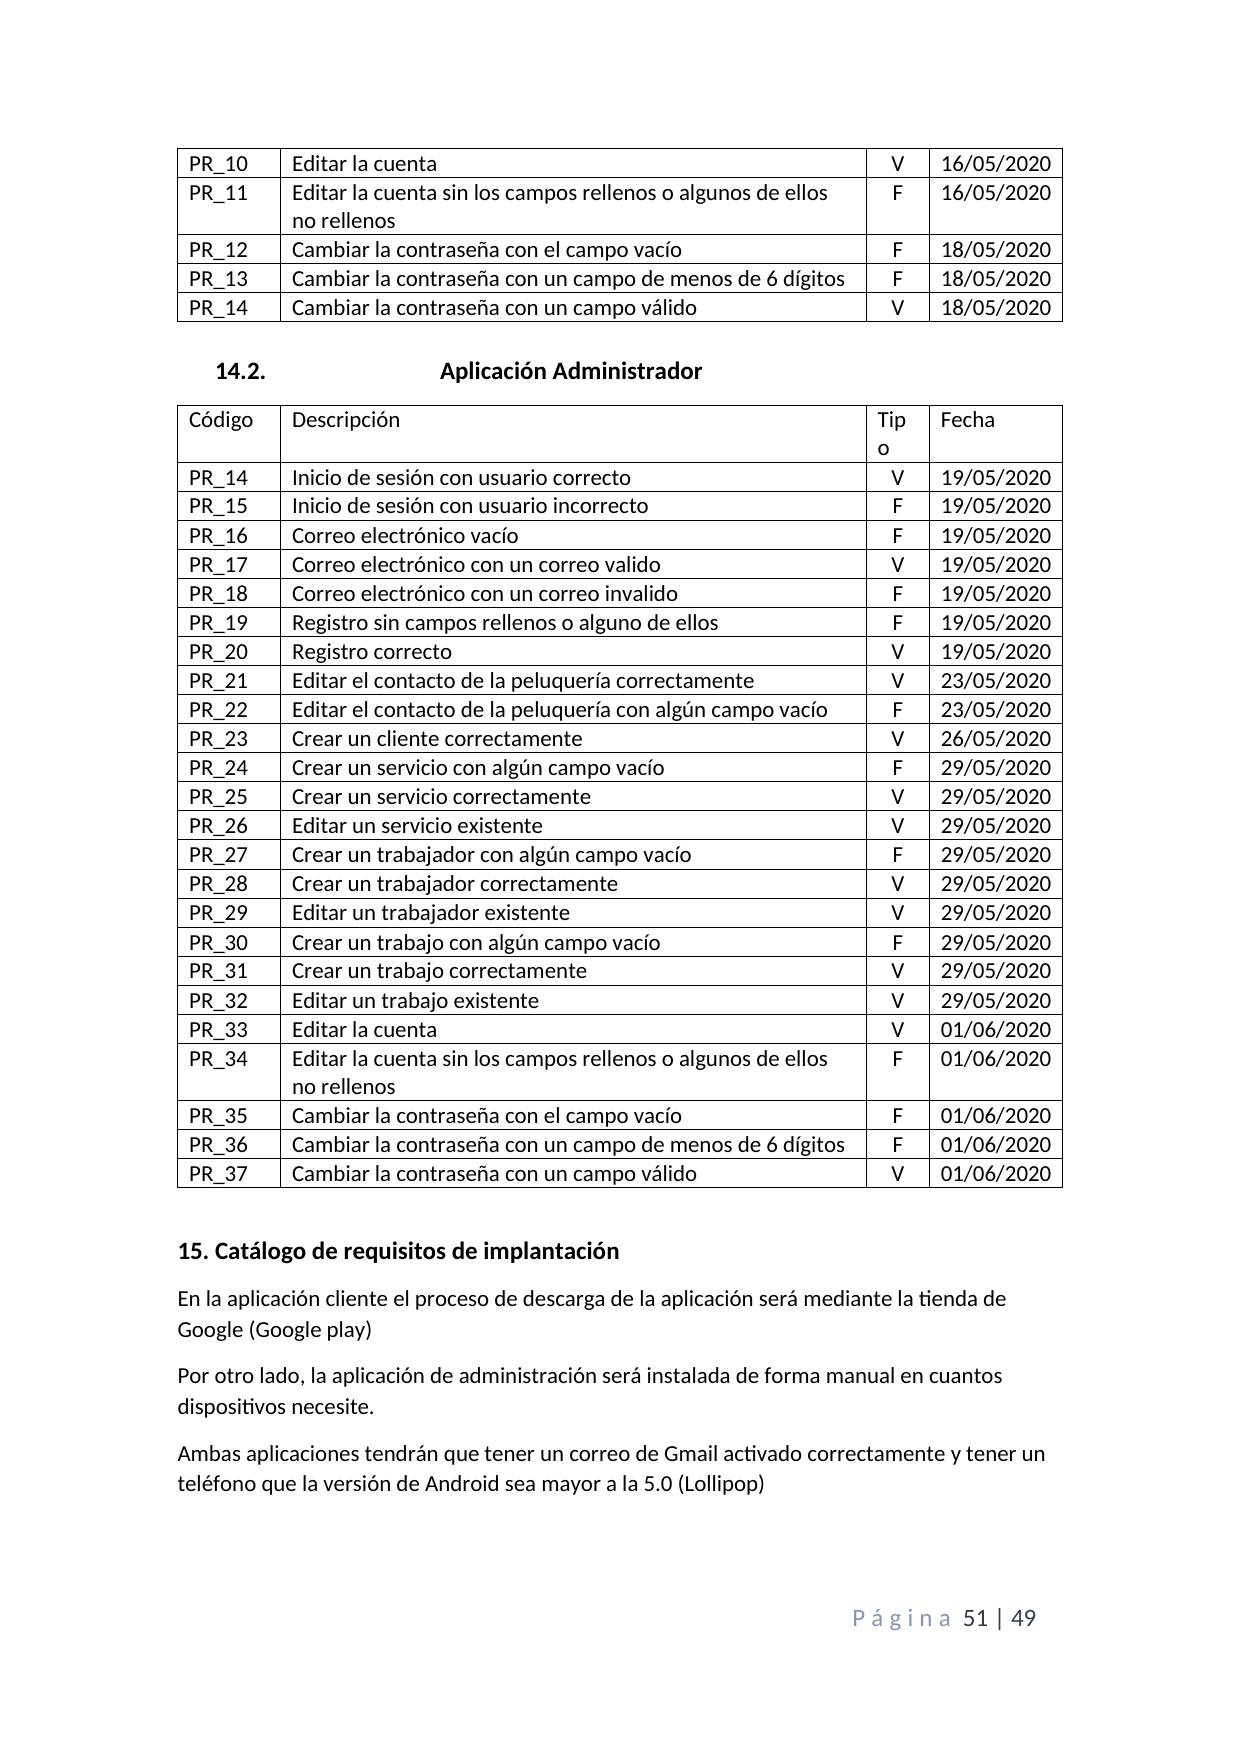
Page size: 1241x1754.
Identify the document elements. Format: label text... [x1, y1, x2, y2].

table_cell PR_26 [178, 811, 280, 839]
table_cell F [867, 264, 929, 292]
table_cell F [867, 608, 929, 636]
table_cell Editar el contacto de la peluquería correctamente [281, 666, 866, 694]
text Por otro lado, la aplicación de administración será instalada de forma manual en cuantos dispositivos necesite. [177, 1362, 1063, 1420]
table_cell 26/05/2020 [930, 724, 1062, 752]
table_cell PR_12 [178, 235, 280, 263]
table_cell 18/05/2020 [930, 235, 1062, 263]
table_cell V [867, 782, 929, 810]
table_cell V [867, 899, 929, 927]
table_cell Editar la cuenta sin los campos rellenos o algunos de ellos no rellenos [281, 178, 866, 234]
table_cell 23/05/2020 [930, 666, 1062, 694]
table_cell Cambiar la contraseña con un campo válido [281, 1159, 866, 1187]
table_cell PR_37 [178, 1159, 280, 1187]
table_cell PR_15 [178, 492, 280, 520]
table_cell 29/05/2020 [930, 840, 1062, 868]
table_header Fecha [930, 406, 1062, 462]
table_cell 01/06/2020 [930, 1159, 1062, 1187]
table_cell Crear un servicio con algún campo vacío [281, 753, 866, 781]
table_cell Correo electrónico vacío [281, 521, 866, 549]
table_cell PR_35 [178, 1101, 280, 1129]
table_cell Cambiar la contraseña con el campo vacío [281, 1101, 866, 1129]
table_cell PR_25 [178, 782, 280, 810]
table_cell V [867, 550, 929, 578]
table_cell V [867, 1015, 929, 1043]
table_cell PR_11 [178, 178, 280, 234]
table_cell PR_34 [178, 1044, 280, 1100]
table_cell Editar un trabajador existente [281, 899, 866, 927]
table_cell 01/06/2020 [930, 1101, 1062, 1129]
table_cell Inicio de sesión con usuario correcto [281, 463, 866, 491]
table_cell Editar el contacto de la peluquería con algún campo vacío [281, 695, 866, 723]
table_cell 29/05/2020 [930, 986, 1062, 1014]
table_cell 19/05/2020 [930, 637, 1062, 665]
table_cell PR_36 [178, 1130, 280, 1158]
table_cell Editar un trabajo existente [281, 986, 866, 1014]
table_cell PR_10 [178, 149, 280, 177]
table_cell Registro correcto [281, 637, 866, 665]
table_cell Cambiar la contraseña con un campo de menos de 6 dígitos [281, 264, 866, 292]
table_cell PR_29 [178, 899, 280, 927]
table_cell 29/05/2020 [930, 753, 1062, 781]
table_cell PR_30 [178, 928, 280, 956]
table_cell 29/05/2020 [930, 782, 1062, 810]
table_cell V [867, 986, 929, 1014]
table_cell PR_24 [178, 753, 280, 781]
table_cell 18/05/2020 [930, 293, 1062, 321]
table_cell F [867, 521, 929, 549]
table_cell 29/05/2020 [930, 899, 1062, 927]
table_cell F [867, 1130, 929, 1158]
table_cell 29/05/2020 [930, 928, 1062, 956]
table_cell V [867, 811, 929, 839]
table_cell PR_16 [178, 521, 280, 549]
table_cell PR_27 [178, 840, 280, 868]
table_cell 01/06/2020 [930, 1015, 1062, 1043]
table_cell PR_31 [178, 957, 280, 985]
table_cell 01/06/2020 [930, 1044, 1062, 1100]
table_cell Crear un servicio correctamente [281, 782, 866, 810]
table_cell F [867, 840, 929, 868]
table_cell Cambiar la contraseña con el campo vacío [281, 235, 866, 263]
table_cell PR_21 [178, 666, 280, 694]
table_cell Editar la cuenta [281, 149, 866, 177]
table_cell Correo electrónico con un correo valido [281, 550, 866, 578]
table_cell Crear un trabajador correctamente [281, 870, 866, 897]
table_cell Crear un cliente correctamente [281, 724, 866, 752]
table_cell F [867, 753, 929, 781]
table_cell F [867, 1101, 929, 1129]
table_cell F [867, 1044, 929, 1100]
table_cell 16/05/2020 [930, 178, 1062, 234]
table_cell F [867, 178, 929, 234]
table_cell Editar la cuenta [281, 1015, 866, 1043]
table_header Descripción [281, 406, 866, 462]
subtitle Aplicación Administrador [215, 355, 1063, 385]
table_cell PR_18 [178, 579, 280, 607]
table_cell PR_22 [178, 695, 280, 723]
table_cell PR_28 [178, 870, 280, 897]
table_cell 19/05/2020 [930, 608, 1062, 636]
table_cell Crear un trabajador con algún campo vacío [281, 840, 866, 868]
table_cell F [867, 579, 929, 607]
table_cell V [867, 293, 929, 321]
table_cell 19/05/2020 [930, 579, 1062, 607]
table_cell PR_33 [178, 1015, 280, 1043]
table_cell Cambiar la contraseña con un campo de menos de 6 dígitos [281, 1130, 866, 1158]
table_cell F [867, 695, 929, 723]
table_header Tipo [867, 406, 929, 462]
table_cell 18/05/2020 [930, 264, 1062, 292]
table_cell V [867, 1159, 929, 1187]
table_cell V [867, 957, 929, 985]
table_cell V [867, 870, 929, 897]
table_cell Editar un servicio existente [281, 811, 866, 839]
table_cell 29/05/2020 [930, 870, 1062, 897]
table_cell 29/05/2020 [930, 957, 1062, 985]
table_cell Editar la cuenta sin los campos rellenos o algunos de ellos no rellenos [281, 1044, 866, 1100]
table_cell Crear un trabajo correctamente [281, 957, 866, 985]
table_cell 19/05/2020 [930, 550, 1062, 578]
table_cell V [867, 666, 929, 694]
table_cell V [867, 637, 929, 665]
table_cell V [867, 724, 929, 752]
table_header Código [178, 406, 280, 462]
table_cell 19/05/2020 [930, 521, 1062, 549]
table_cell 19/05/2020 [930, 492, 1062, 520]
table_cell 29/05/2020 [930, 811, 1062, 839]
table_cell PR_32 [178, 986, 280, 1014]
table_cell Cambiar la contraseña con un campo válido [281, 293, 866, 321]
table_cell PR_14 [178, 463, 280, 491]
table_cell Registro sin campos rellenos o alguno de ellos [281, 608, 866, 636]
text Ambas aplicaciones tendrán que tener un correo de Gmail activado correctamente y tener un teléfono que la versión de Android sea mayor a la 5.0 (Lollipop) [177, 1439, 1063, 1497]
table_cell 16/05/2020 [930, 149, 1062, 177]
table_cell Inicio de sesión con usuario incorrecto [281, 492, 866, 520]
table_cell F [867, 928, 929, 956]
table_cell 01/06/2020 [930, 1130, 1062, 1158]
table_cell PR_17 [178, 550, 280, 578]
text En la aplicación cliente el proceso de descarga de la aplicación será mediante la tienda de Google (Google play) [177, 1284, 1063, 1343]
table_cell Correo electrónico con un correo invalido [281, 579, 866, 607]
table_cell PR_23 [178, 724, 280, 752]
table_cell V [867, 463, 929, 491]
table_cell PR_13 [178, 264, 280, 292]
table_cell F [867, 492, 929, 520]
table_cell 23/05/2020 [930, 695, 1062, 723]
table_cell F [867, 235, 929, 263]
table_cell V [867, 149, 929, 177]
table_cell 19/05/2020 [930, 463, 1062, 491]
table_cell PR_14 [178, 293, 280, 321]
table_cell PR_20 [178, 637, 280, 665]
subtitle Catálogo de requisitos de implantación [177, 1235, 1063, 1266]
table_cell PR_19 [178, 608, 280, 636]
table_cell Crear un trabajo con algún campo vacío [281, 928, 866, 956]
